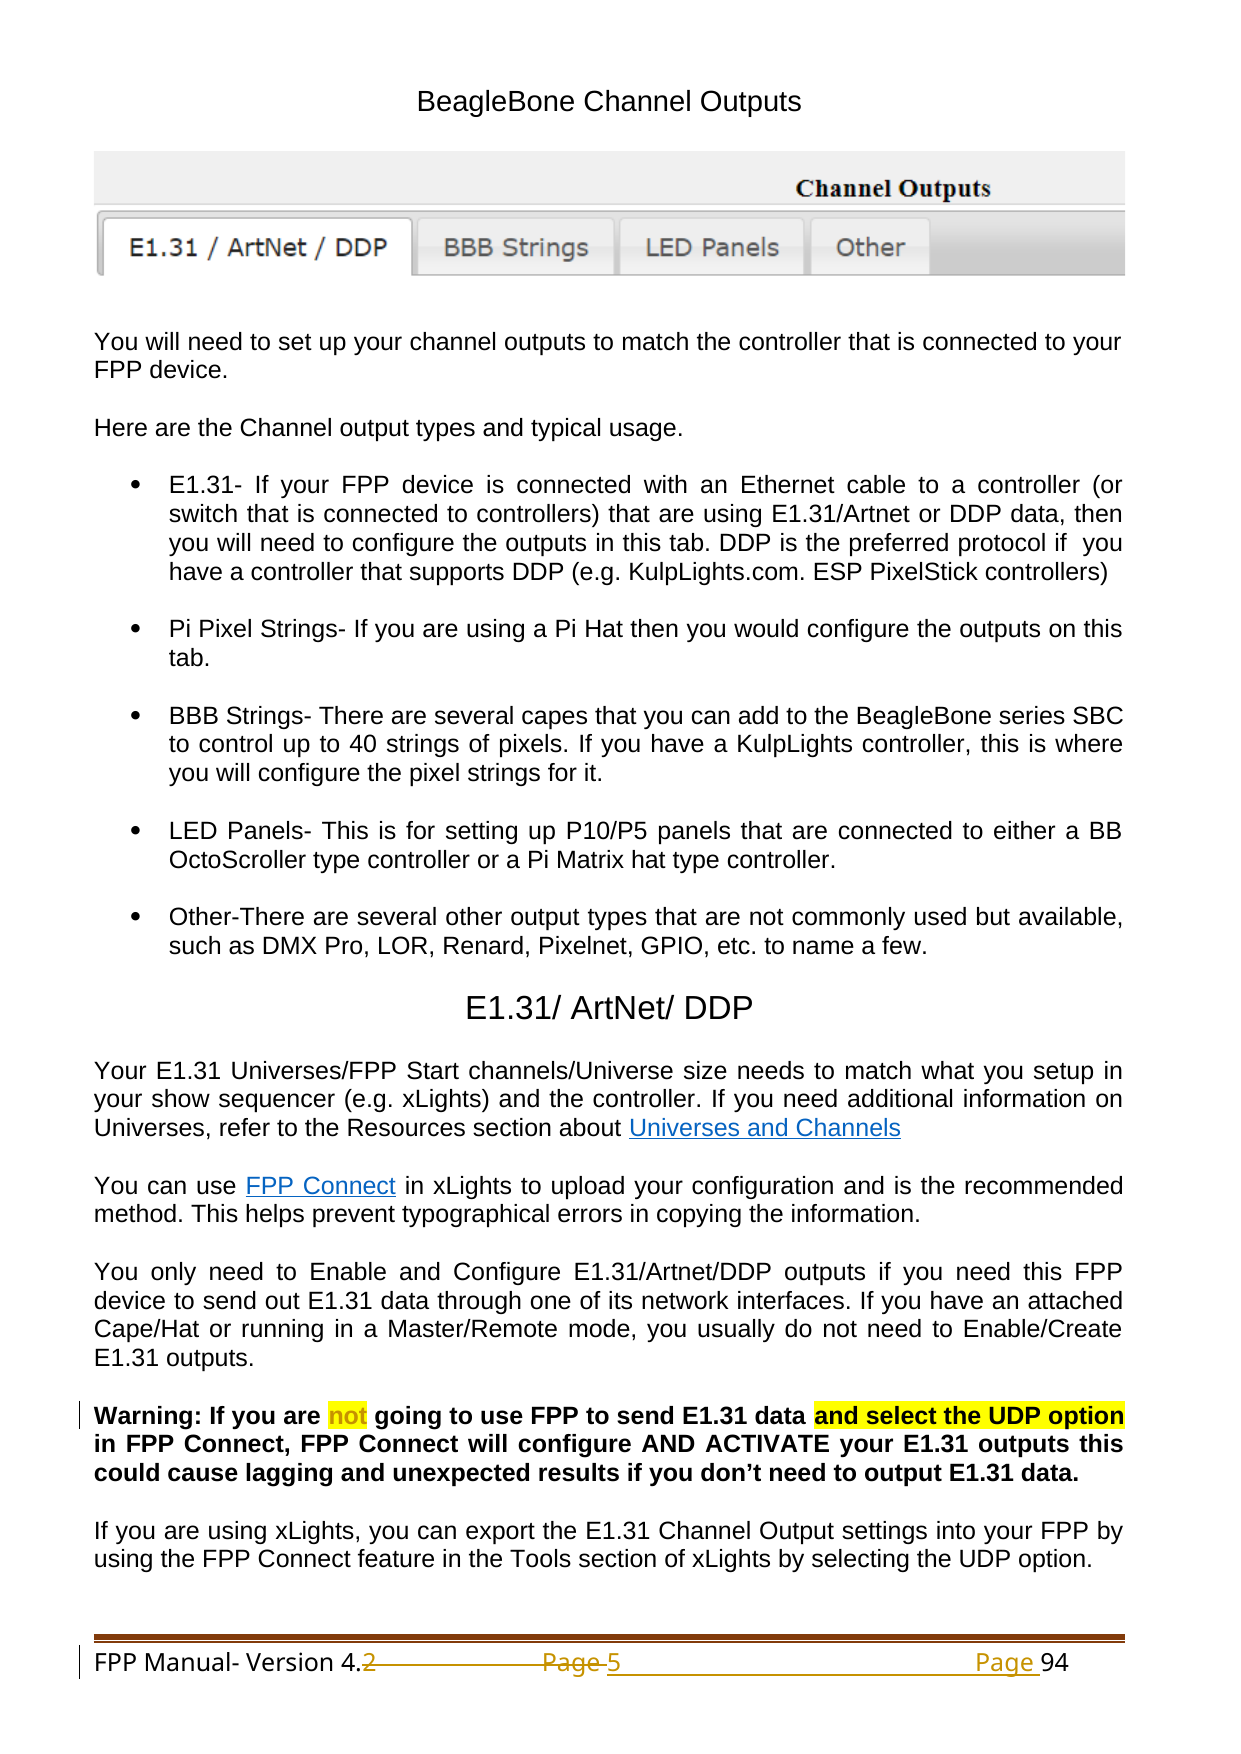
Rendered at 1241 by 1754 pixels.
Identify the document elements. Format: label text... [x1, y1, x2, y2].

text You will need to set up your channel outputs to match the controller that is connected to your FPP device. [94, 327, 1125, 384]
list LED Panels- This is for setting up P10/P5 panels that are connected to either a BB OctoScroller type controller or a Pi Matrix hat type controller. [131, 816, 1125, 873]
list Other-There are several other output types that are not commonly used but available, such as DMX Pro, LOR, Renard, Pixelnet, GPIO, etc. to name a few. [131, 902, 1125, 960]
text Here are the Channel output types and typical usage. [94, 413, 1125, 442]
text You can use FPP Connect in xLights to upload your configuration and is the recommended method. This helps prevent typographical errors in copying the information. [94, 1171, 1125, 1228]
list Pi Pixel Strings- If you are using a Pi Hat then you would configure the outputs on this tab. [131, 614, 1125, 672]
text If you are using xLights, you can export the E1.31 Channel Output settings into your FPP by using the FPP Connect feature in the Tools section of xLights by selecting the UDP option. [94, 1516, 1125, 1573]
text Warning: If you are not going to use FPP to send E1.31 data and select the UDP option in FPP Connect, FPP Connect will configure AND ACTIVATE your E1.31 outputs this could cause lagging and unexpected results if you don’t need to output E1.31 data. [94, 1401, 1125, 1487]
picture [93, 151, 1125, 298]
text BeagleBone Channel Outputs [94, 84, 1125, 118]
text Your E1.31 Universes/FPP Start channels/Universe size needs to match what you setup in your show sequencer (e.g. xLights) and the controller. If you need additional information on Universes, refer to the Resources section about Universes and Channels [94, 1056, 1125, 1142]
list BBB Strings- There are several capes that you can add to the BeagleBone series SBC to control up to 40 strings of pixels. If you have a KulpLights controller, this is where you will configure the pixel strings for it. [131, 701, 1125, 787]
text You only need to Enable and Configure E1.31/Artnet/DDP outputs if you need this FPP device to send out E1.31 data through one of its network interfaces. If you have an attached Cape/Hat or running in a Master/Remote mode, you usually do not need to Enable/Create E1.31 outputs. [94, 1257, 1125, 1372]
subtitle E1.31/ ArtNet/ DDP [94, 988, 1125, 1027]
list E1.31- If your FPP device is connected with an Ethernet cable to a controller (or switch that is connected to controllers) that are using E1.31/Artnet or DDP data, then you will need to configure the outputs in this tab. DDP is the preferred protocol if you have a controller that supports DDP (e.g. KulpLights.com. ESP PixelStick controllers) [131, 470, 1125, 586]
